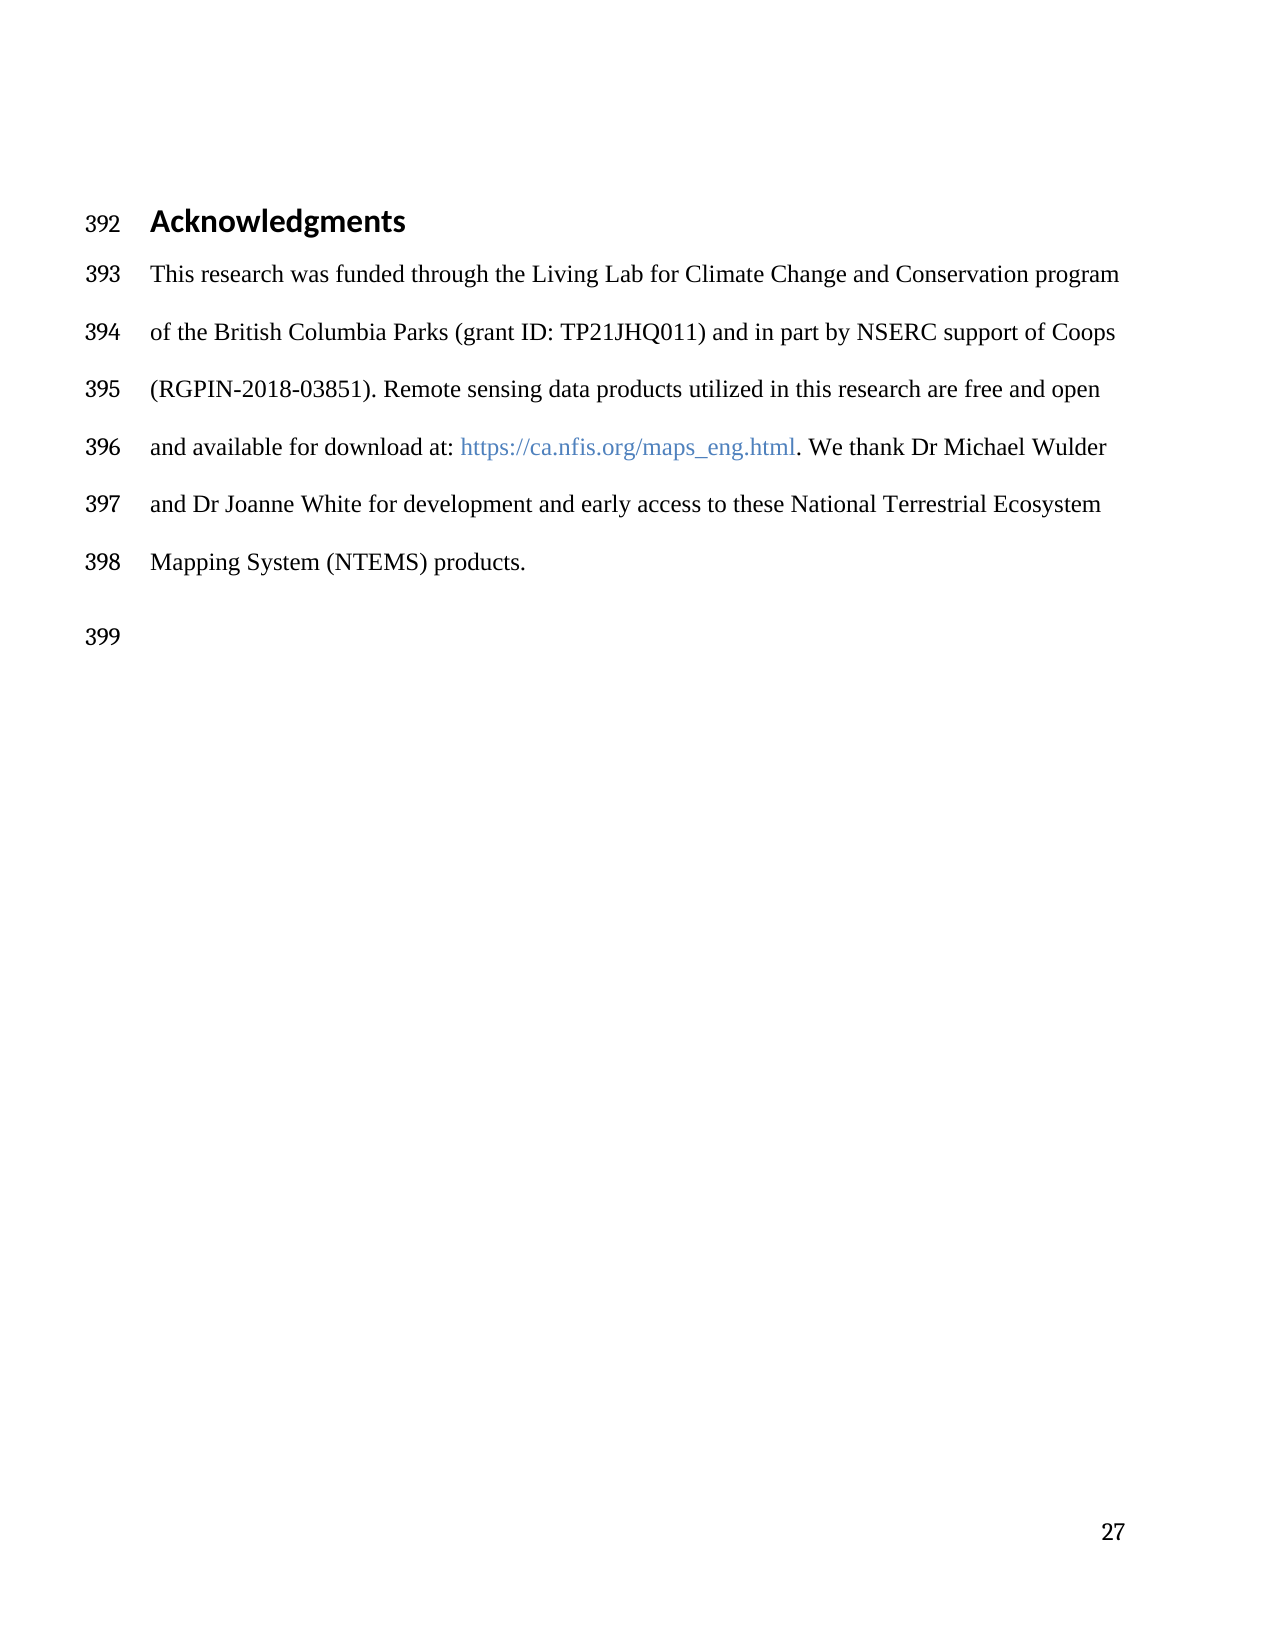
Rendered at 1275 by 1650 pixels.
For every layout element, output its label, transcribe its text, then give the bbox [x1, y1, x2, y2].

subtitle Acknowledgments [150, 200, 1125, 241]
text This research was funded through the Living Lab for Climate Change and Conservation program of the British Columbia Parks (grant ID: TP21JHQ011) and in part by NSERC support of Coops (RGPIN-2018-03851). Remote sensing data products utilized in this research are free and open and available for download at: https://ca.nfis.org/maps_eng.html. We thank Dr Michael Wulder and Dr Joanne White for development and early access to these National Terrestrial Ecosystem Mapping System (NTEMS) products. [150, 259, 1125, 576]
